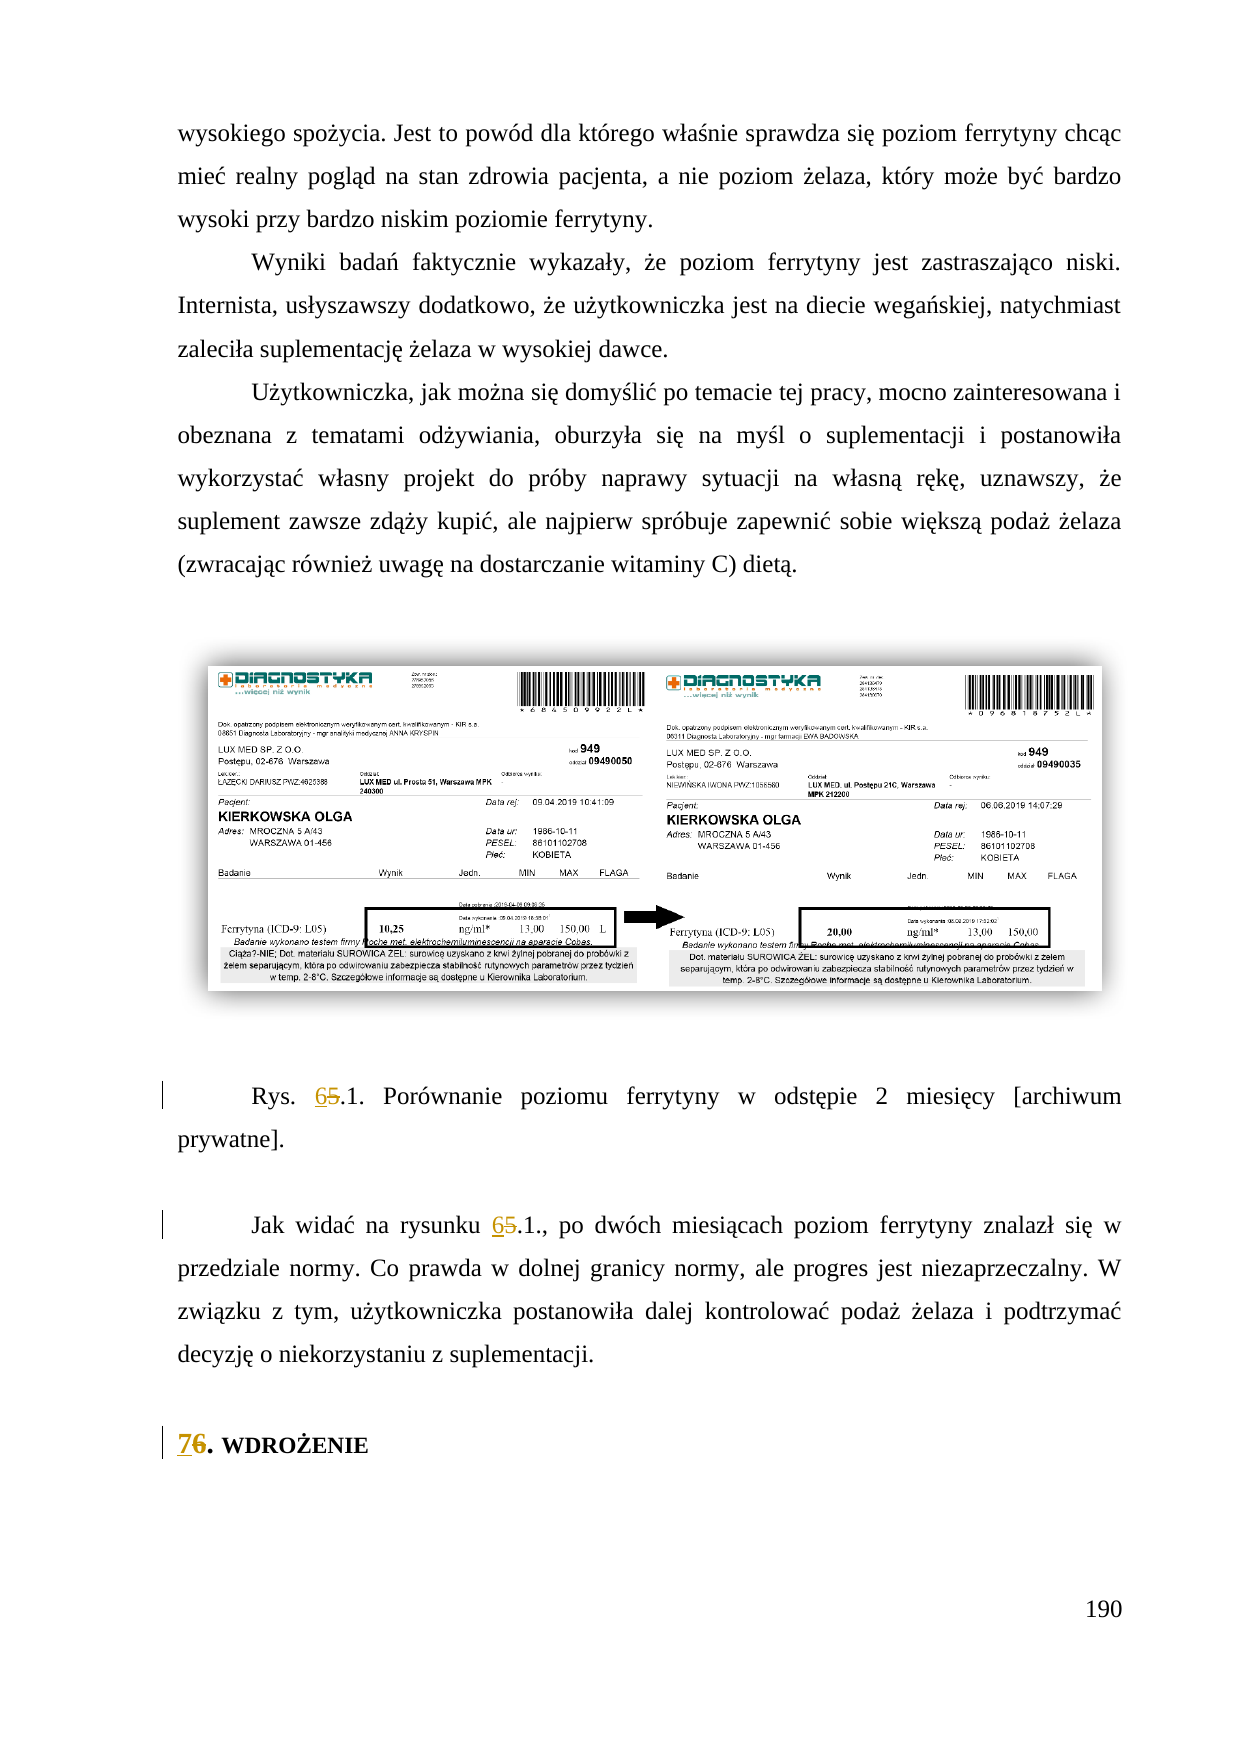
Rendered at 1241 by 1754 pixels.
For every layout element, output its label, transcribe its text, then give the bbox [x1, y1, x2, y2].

text Wyniki badań faktycznie wykazały, że poziom ferrytyny jest zastraszająco niski. Internista, usłyszawszy dodatkowo, że użytkowniczka jest na diecie wegańskiej, natychmiast zaleciła suplementację żelaza w wysokiej dawce. [177, 247, 1122, 362]
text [177, 118, 1122, 233]
subtitle . wdrożenie [177, 1426, 1122, 1459]
text Jak widać na rysunku .1., po dwóch miesiącach poziom ferrytyny znalazł się w przedziale normy. Co prawda w dolnej granicy normy, ale progres jest niezaprzeczalny. W związku z tym, użytkowniczka postanowiła dalej kontrolować podaż żelaza i podtrzymać decyzję o niekorzystaniu z suplementacji. [177, 1210, 1122, 1368]
text Użytkowniczka, jak można się domyślić po temacie tej pracy, mocno zainteresowana i obeznana z tematami odżywiania, oburzyła się na myśl o suplementacji i postanowiła wykorzystać własny projekt do próby naprawy sytuacji na własną rękę, uznawszy, że suplement zawsze zdąży kupić, ale najpierw spróbuje zapewnić sobie większą podaż żelaza (zwracając również uwagę na dostarczanie witaminy C) dietą. [177, 377, 1122, 578]
picture [208, 666, 1102, 991]
text Rys. .1. Porównanie poziomu ferrytyny w odstępie 2 miesięcy [archiwum prywatne]. [177, 1081, 1122, 1153]
